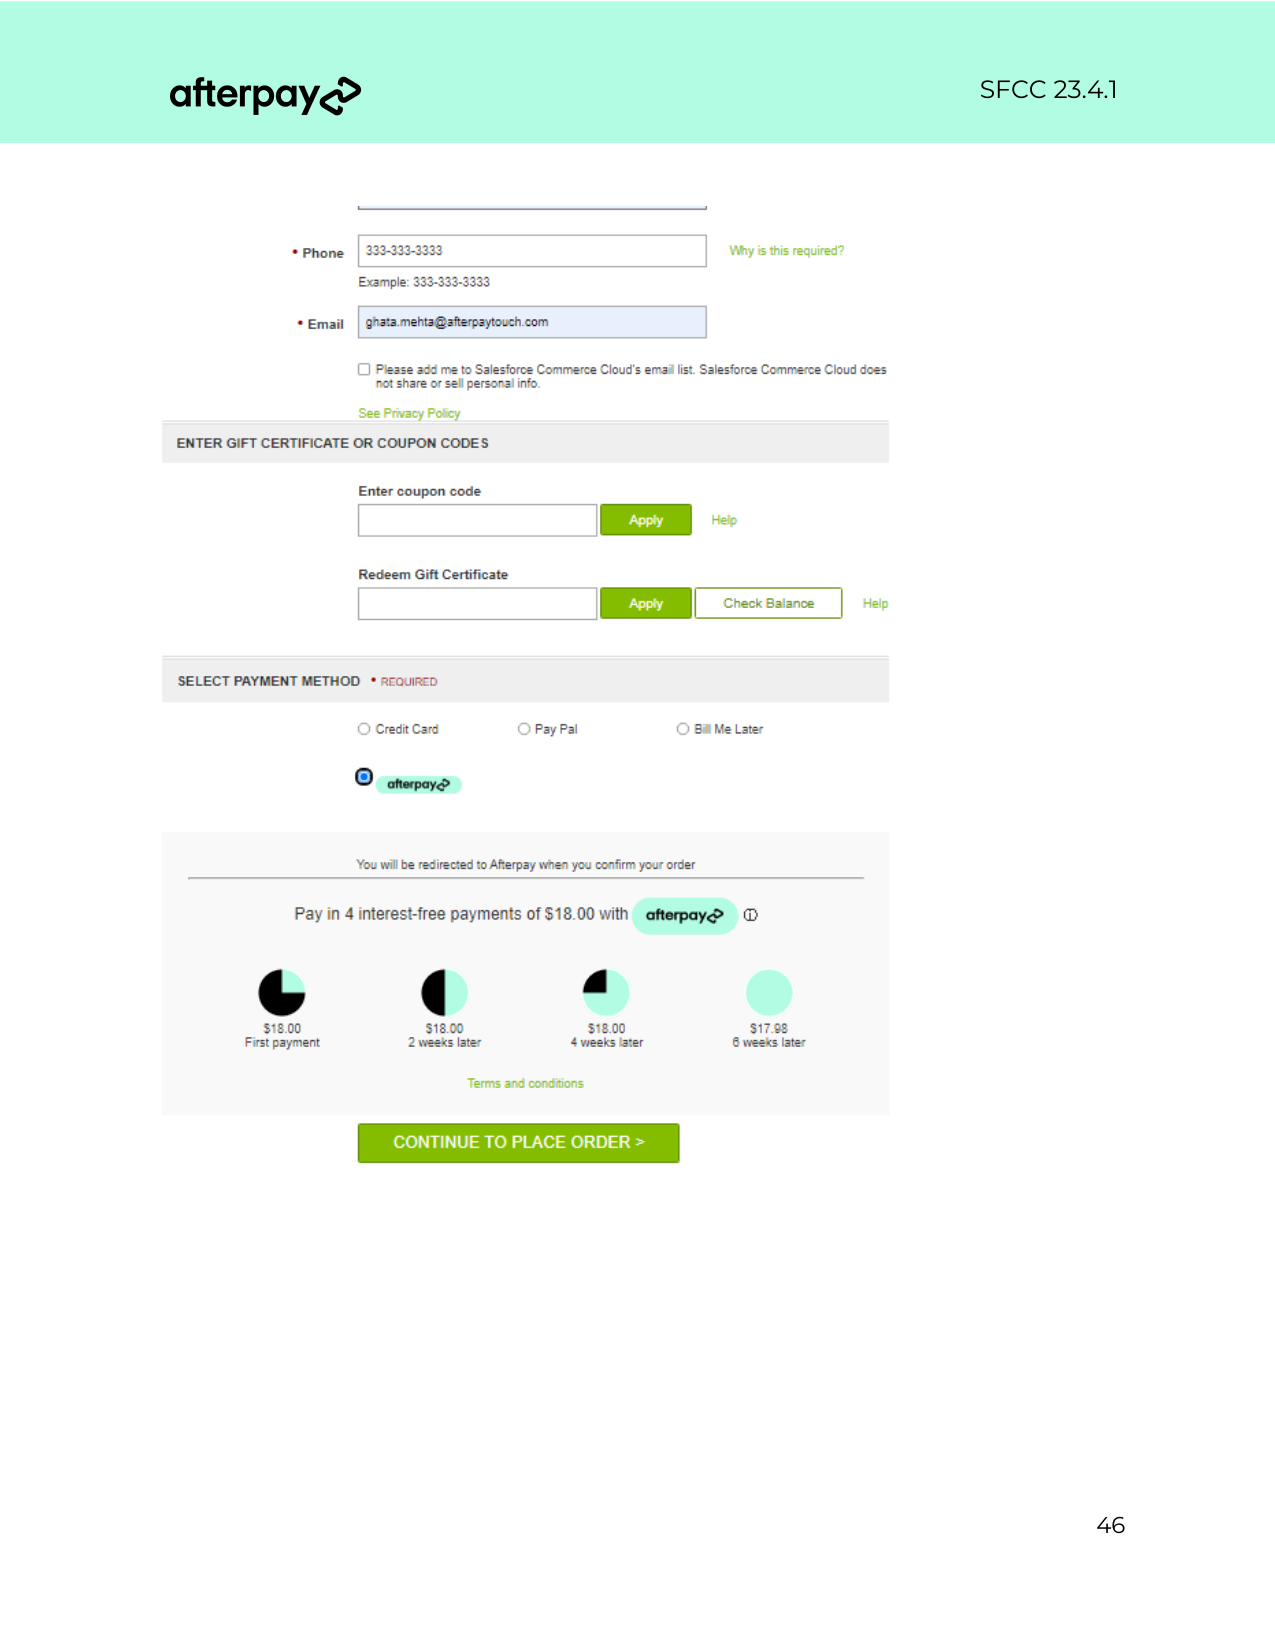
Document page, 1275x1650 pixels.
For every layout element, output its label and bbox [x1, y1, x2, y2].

picture [150, 206, 1125, 1196]
picture [134, 48, 397, 144]
